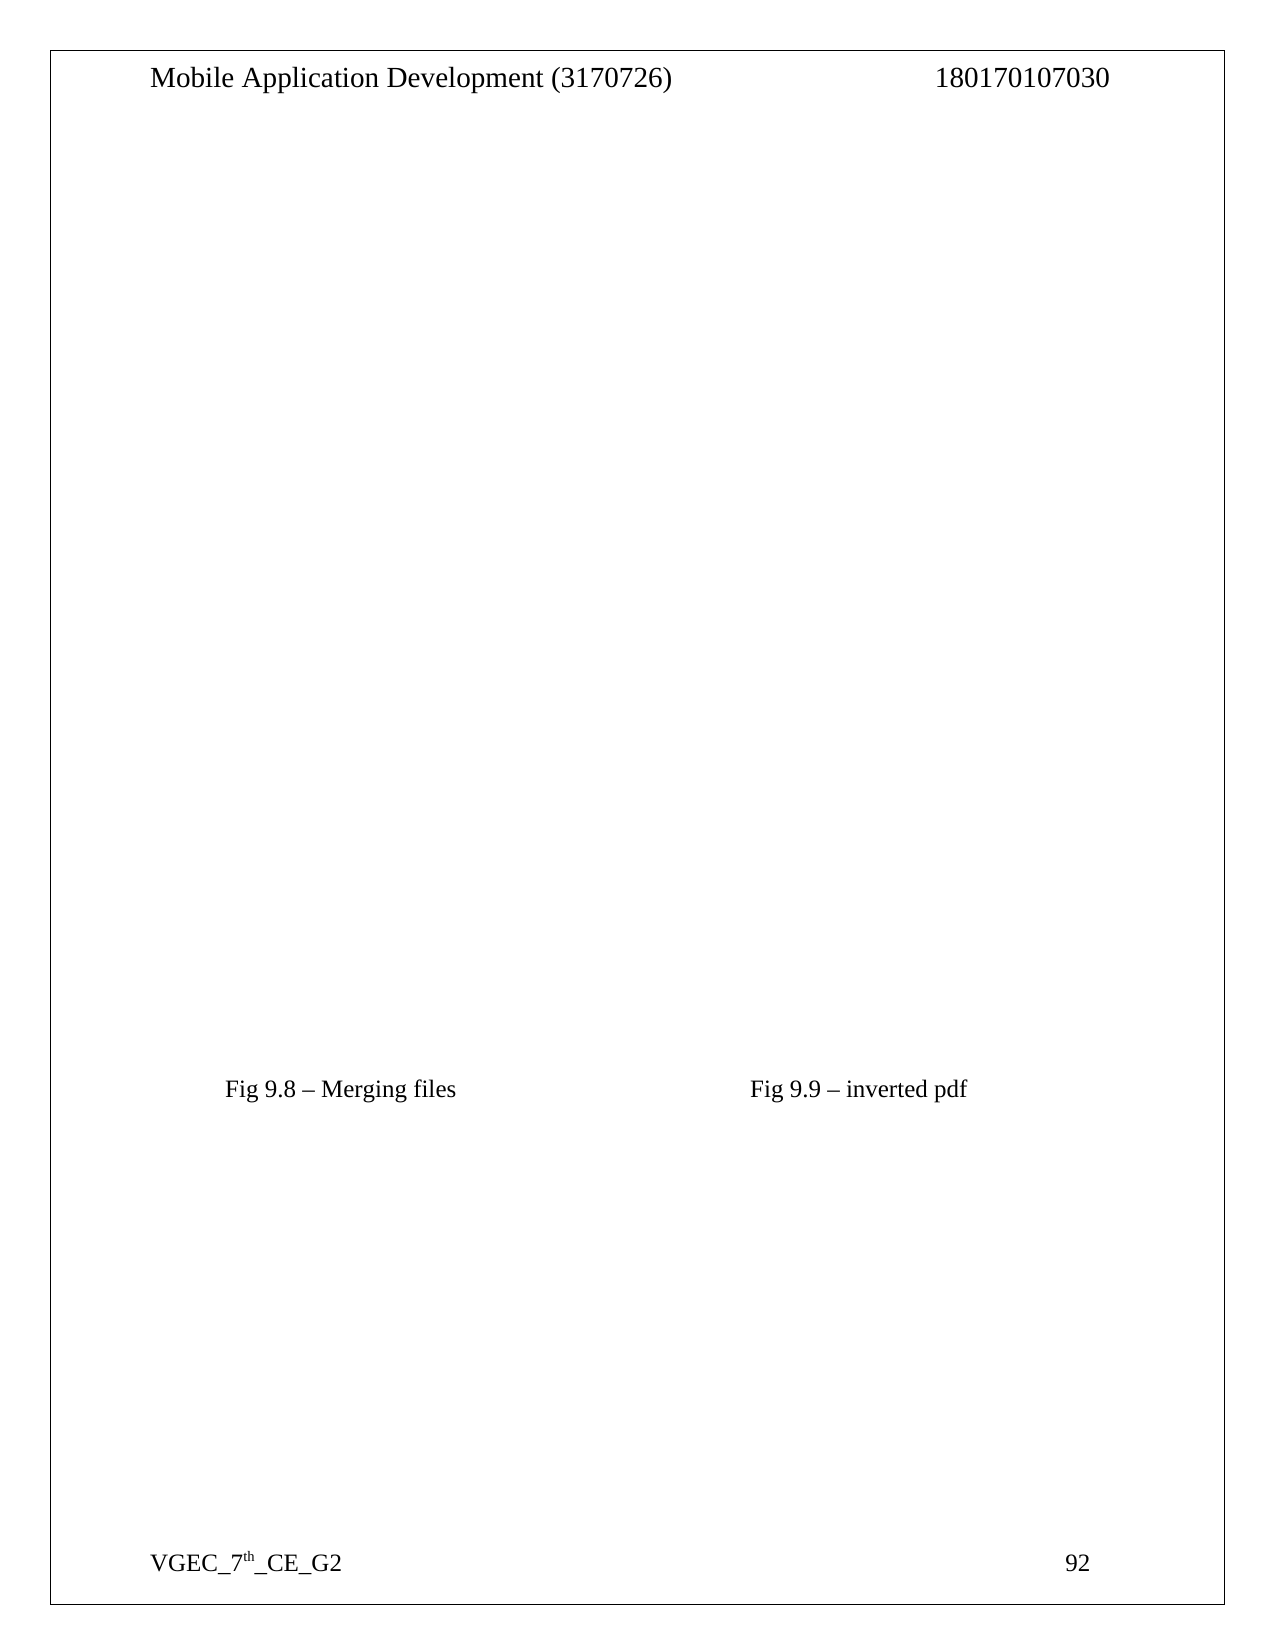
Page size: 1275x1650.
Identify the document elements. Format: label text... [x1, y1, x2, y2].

text Fig 9.8 – Merging files Fig 9.9 – inverted pdf [150, 1074, 1125, 1103]
